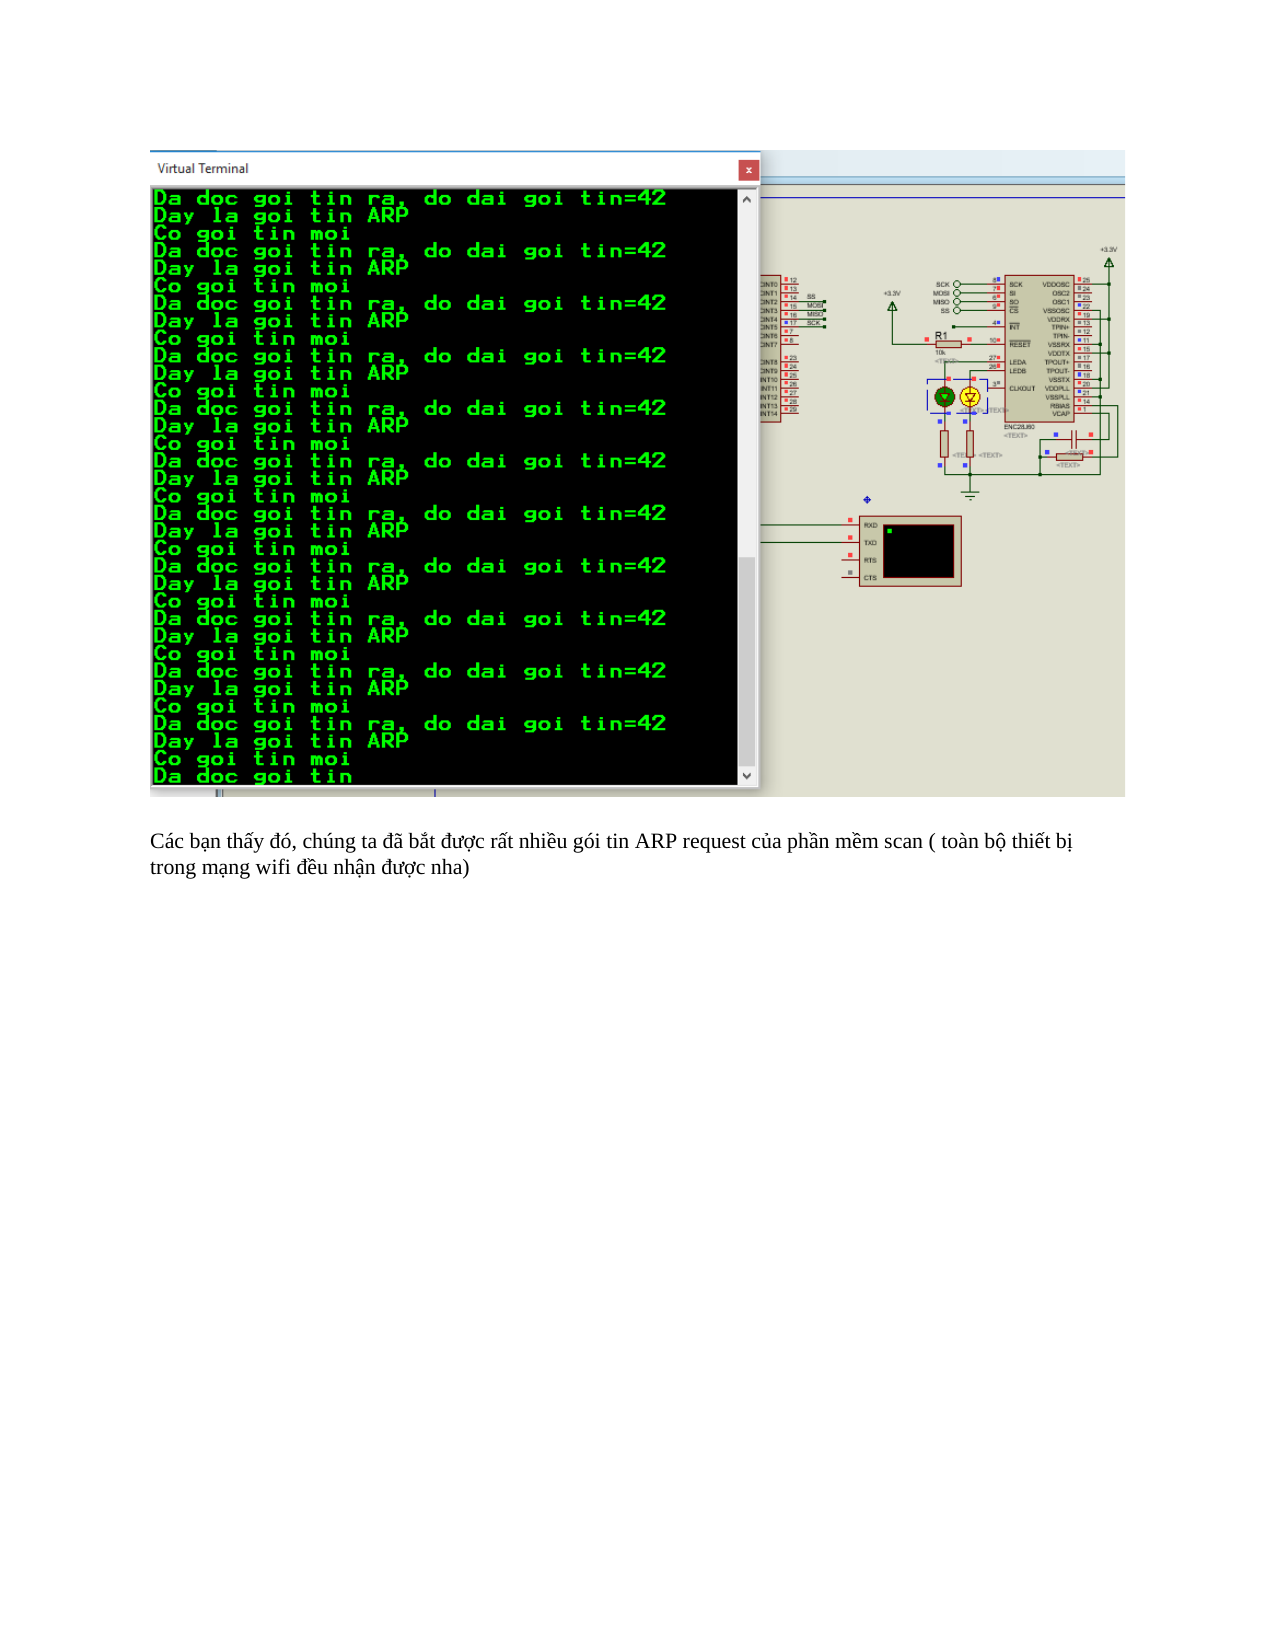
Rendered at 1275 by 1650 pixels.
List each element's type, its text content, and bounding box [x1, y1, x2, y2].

text Các bạn thấy đó, chúng ta đã bắt được rất nhiều gói tin ARP request của phần mềm scan ( toàn bộ thiết bị trong mạng wifi đều nhận được nha) [150, 828, 1125, 879]
picture [150, 150, 1125, 797]
